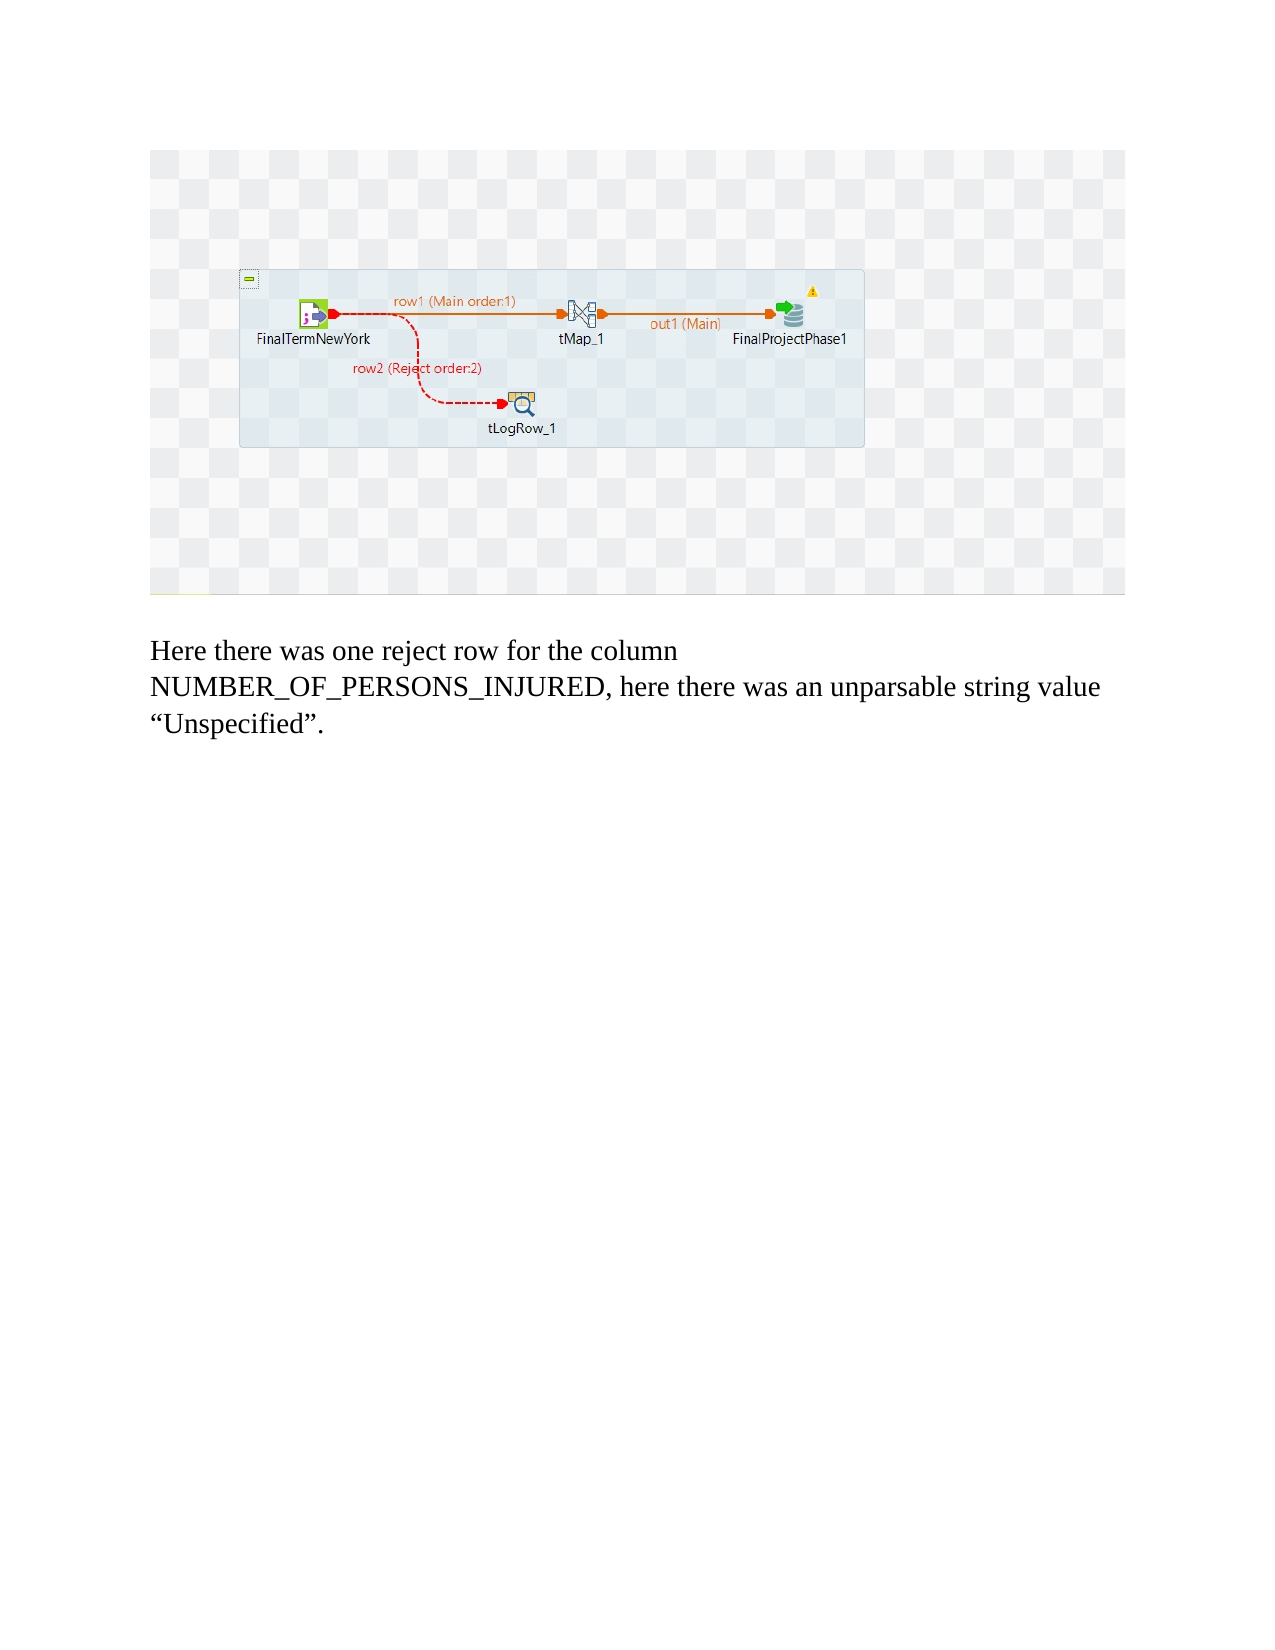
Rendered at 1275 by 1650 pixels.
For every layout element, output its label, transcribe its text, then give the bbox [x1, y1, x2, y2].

text Here there was one reject row for the column NUMBER_OF_PERSONS_INJURED, here there was an unparsable string value “Unspecified”. [150, 595, 1125, 739]
picture [150, 150, 1125, 595]
